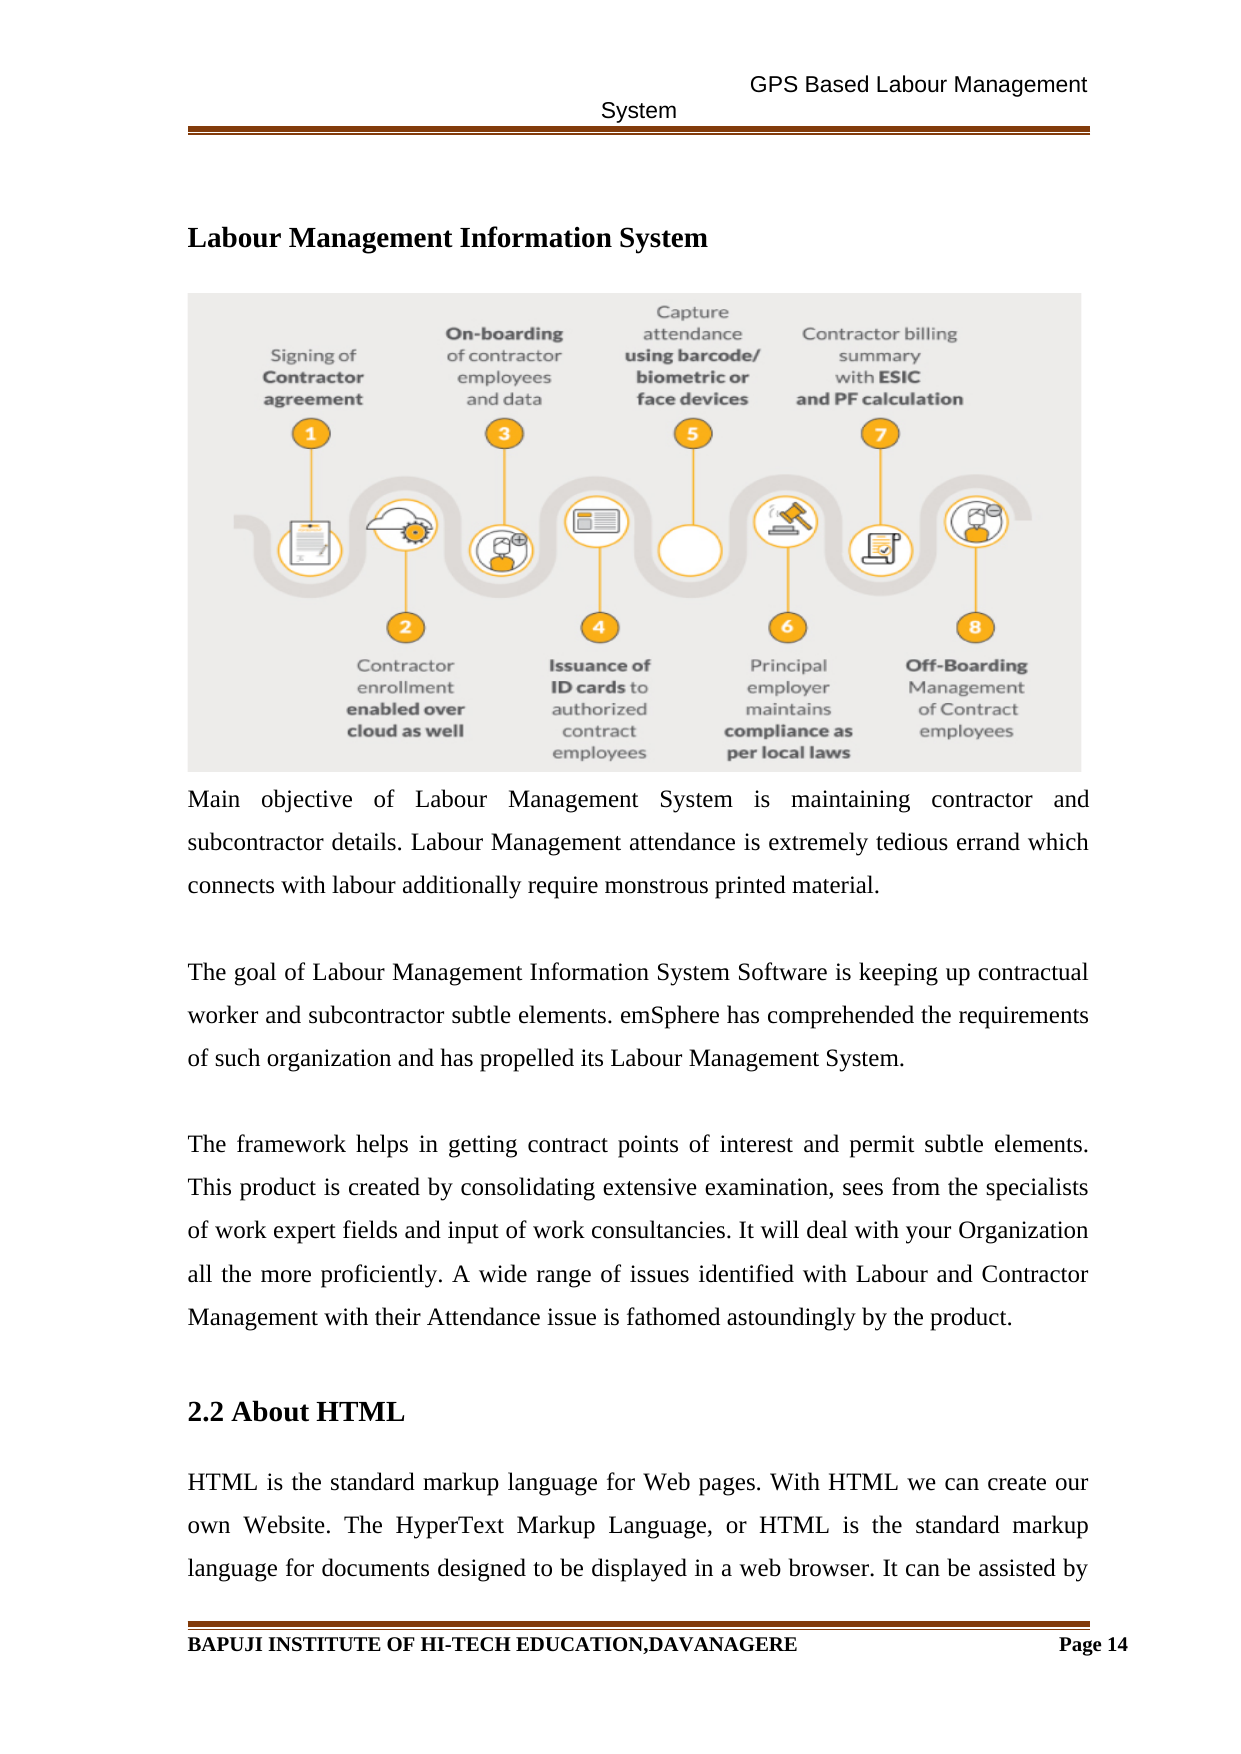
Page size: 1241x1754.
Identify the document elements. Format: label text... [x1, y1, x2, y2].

text Main objective of Labour Management System is maintaining contractor and subcontractor details. Labour Management attendance is extremely tedious errand which connects with labour additionally require monstrous printed material. [187, 784, 1090, 899]
text The framework helps in getting contract points of interest and permit subtle elements. This product is created by consolidating extensive examination, sees from the specialists of work expert fields and input of work consultancies. It will deal with your Organization all the more proficiently. A wide range of issues identified with Labour and Contractor Management with their Attendance issue is fathomed astoundingly by the product. [187, 1129, 1090, 1331]
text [187, 1467, 1090, 1582]
picture [187, 293, 1082, 772]
text The goal of Labour Management Information System Software is keeping up contractual worker and subcontractor subtle elements. emSphere has comprehended the requirements of such organization and has propelled its Labour Management System. [187, 957, 1090, 1072]
text 2.2 About HTML [187, 1394, 1090, 1427]
text Labour Management Information System [187, 220, 1090, 253]
